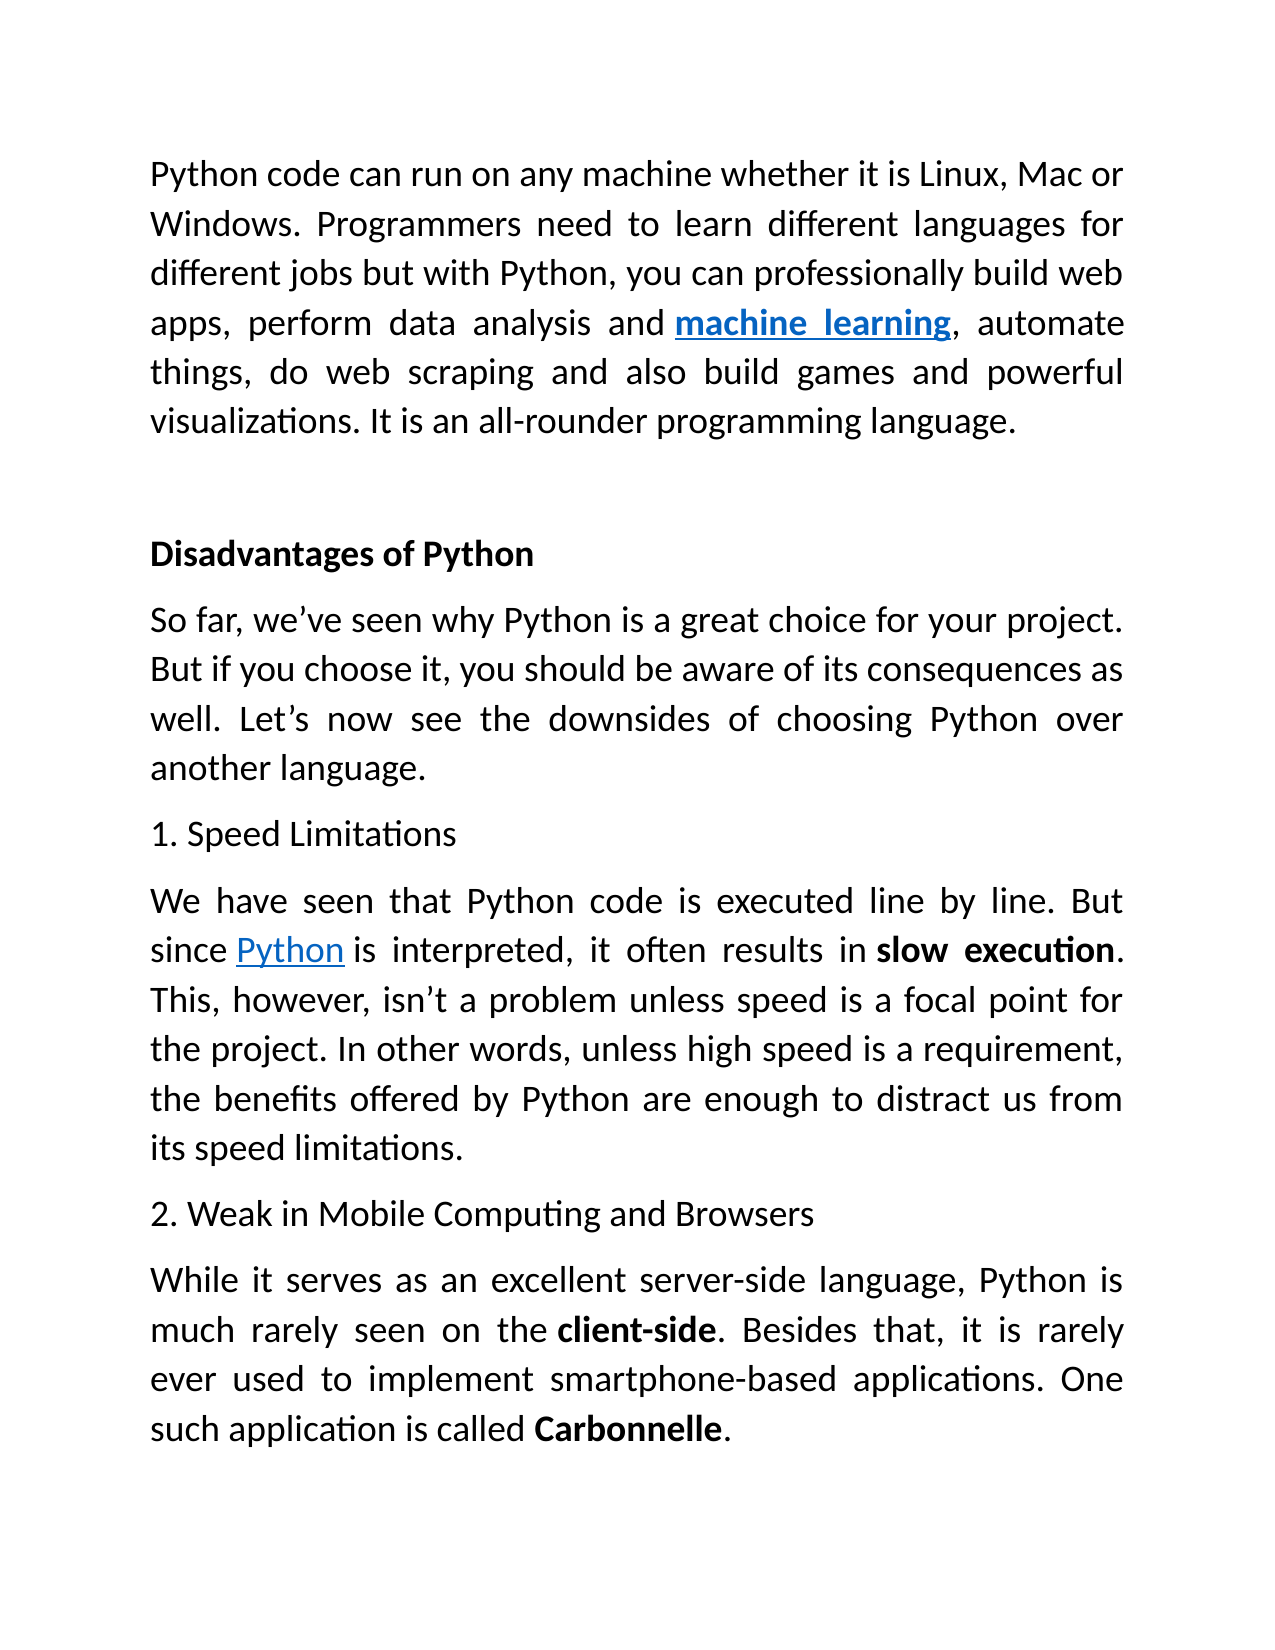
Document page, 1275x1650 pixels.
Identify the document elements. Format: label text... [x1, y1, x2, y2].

text Python code can run on any machine whether it is Linux, Mac or Windows. Programmers need to learn different languages for different jobs but with Python, you can professionally build web apps, perform data analysis and machine learning, automate things, do web scraping and also build games and powerful visualizations. It is an all-rounder programming language. [150, 150, 1125, 443]
text While it serves as an excellent server-side language, Python is much rarely seen on the client-side. Besides that, it is rarely ever used to implement smartphone-based applications. One such application is called Carbonnelle. [150, 1256, 1125, 1451]
text We have seen that Python code is executed line by line. But since Python is interpreted, it often results in slow execution. This, however, isn’t a problem unless speed is a focal point for the project. In other words, unless high speed is a requirement, the benefits offered by Python are enough to distract us from its speed limitations. [150, 877, 1125, 1170]
text Disadvantages of Python [150, 530, 1125, 576]
text 1. Speed Limitations [150, 810, 1125, 856]
text 2. Weak in Mobile Computing and Browsers [150, 1190, 1125, 1236]
text So far, we’ve seen why Python is a great choice for your project. But if you choose it, you should be aware of its consequences as well. Let’s now see the downsides of choosing Python over another language. [150, 596, 1125, 790]
